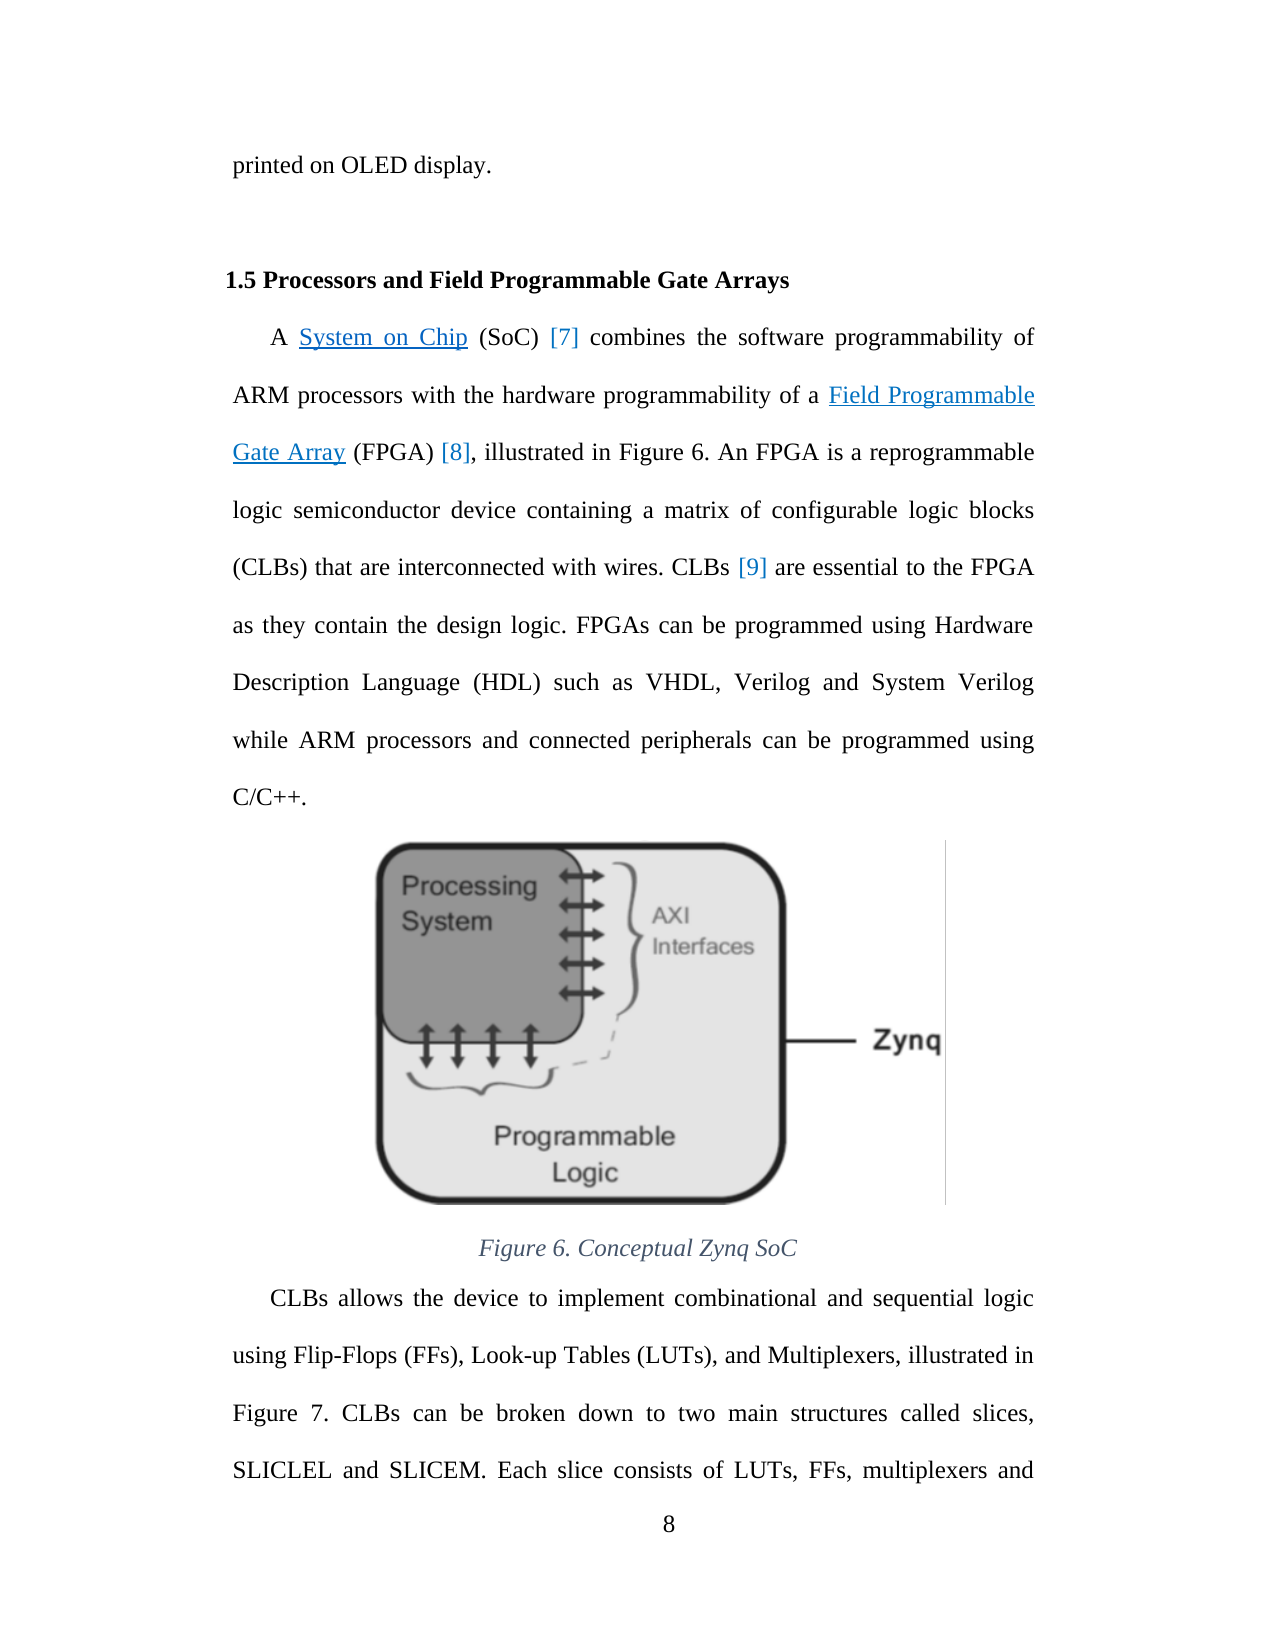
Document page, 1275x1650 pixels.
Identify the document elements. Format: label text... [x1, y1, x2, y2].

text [232, 1283, 1035, 1484]
picture [358, 840, 947, 1205]
text A System on Chip (SoC) [] combines the software programmability of ARM processors with the hardware programmability of a Field Programmable Gate Array (FPGA) [], illustrated in Figure 6. An FPGA is a reprogrammable logic semiconductor device containing a matrix of configurable logic blocks (CLBs) that are interconnected with wires. CLBs [] are essential to the FPGA as they contain the design logic. FPGAs can be programmed using Hardware Description Language (HDL) such as VHDL, Verilog and System Verilog while ARM processors and connected peripherals can be programmed using C/C++. [232, 322, 1035, 811]
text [232, 150, 1035, 179]
subtitle Processors and Field Programmable Gate Arrays [225, 265, 1125, 294]
text Figure 6. Conceptual Zynq SoC [150, 1233, 1125, 1262]
